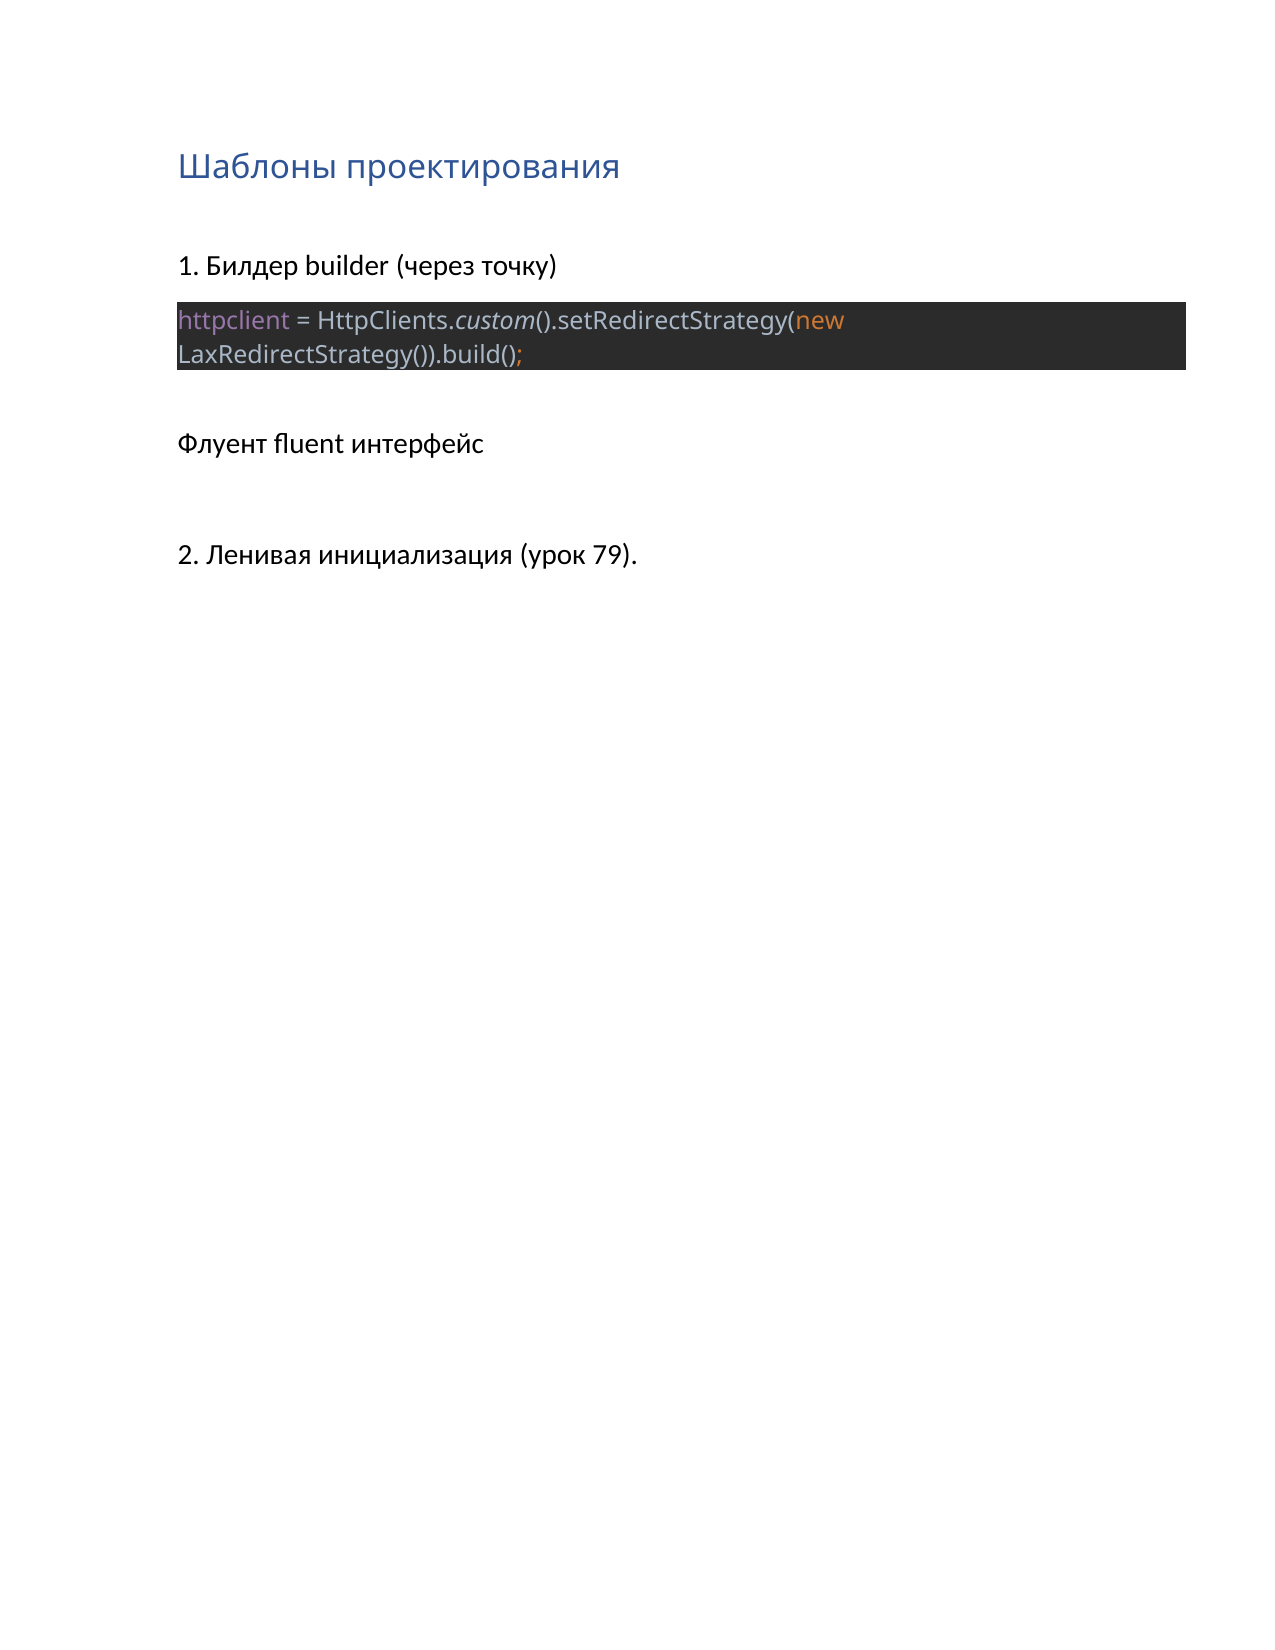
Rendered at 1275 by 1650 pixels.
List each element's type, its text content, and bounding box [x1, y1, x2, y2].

text 2. Ленивая инициализация (урок 79). [177, 536, 1186, 571]
text httpclient = HttpClients.custom().setRedirectStrategy(new LaxRedirectStrategy()).build(); [177, 302, 1186, 370]
text 1. Билдер builder (через точку) [177, 247, 1186, 283]
subtitle Шаблоны проектирования [177, 143, 1186, 188]
text Флуент fluent интерфейс [177, 426, 1186, 461]
